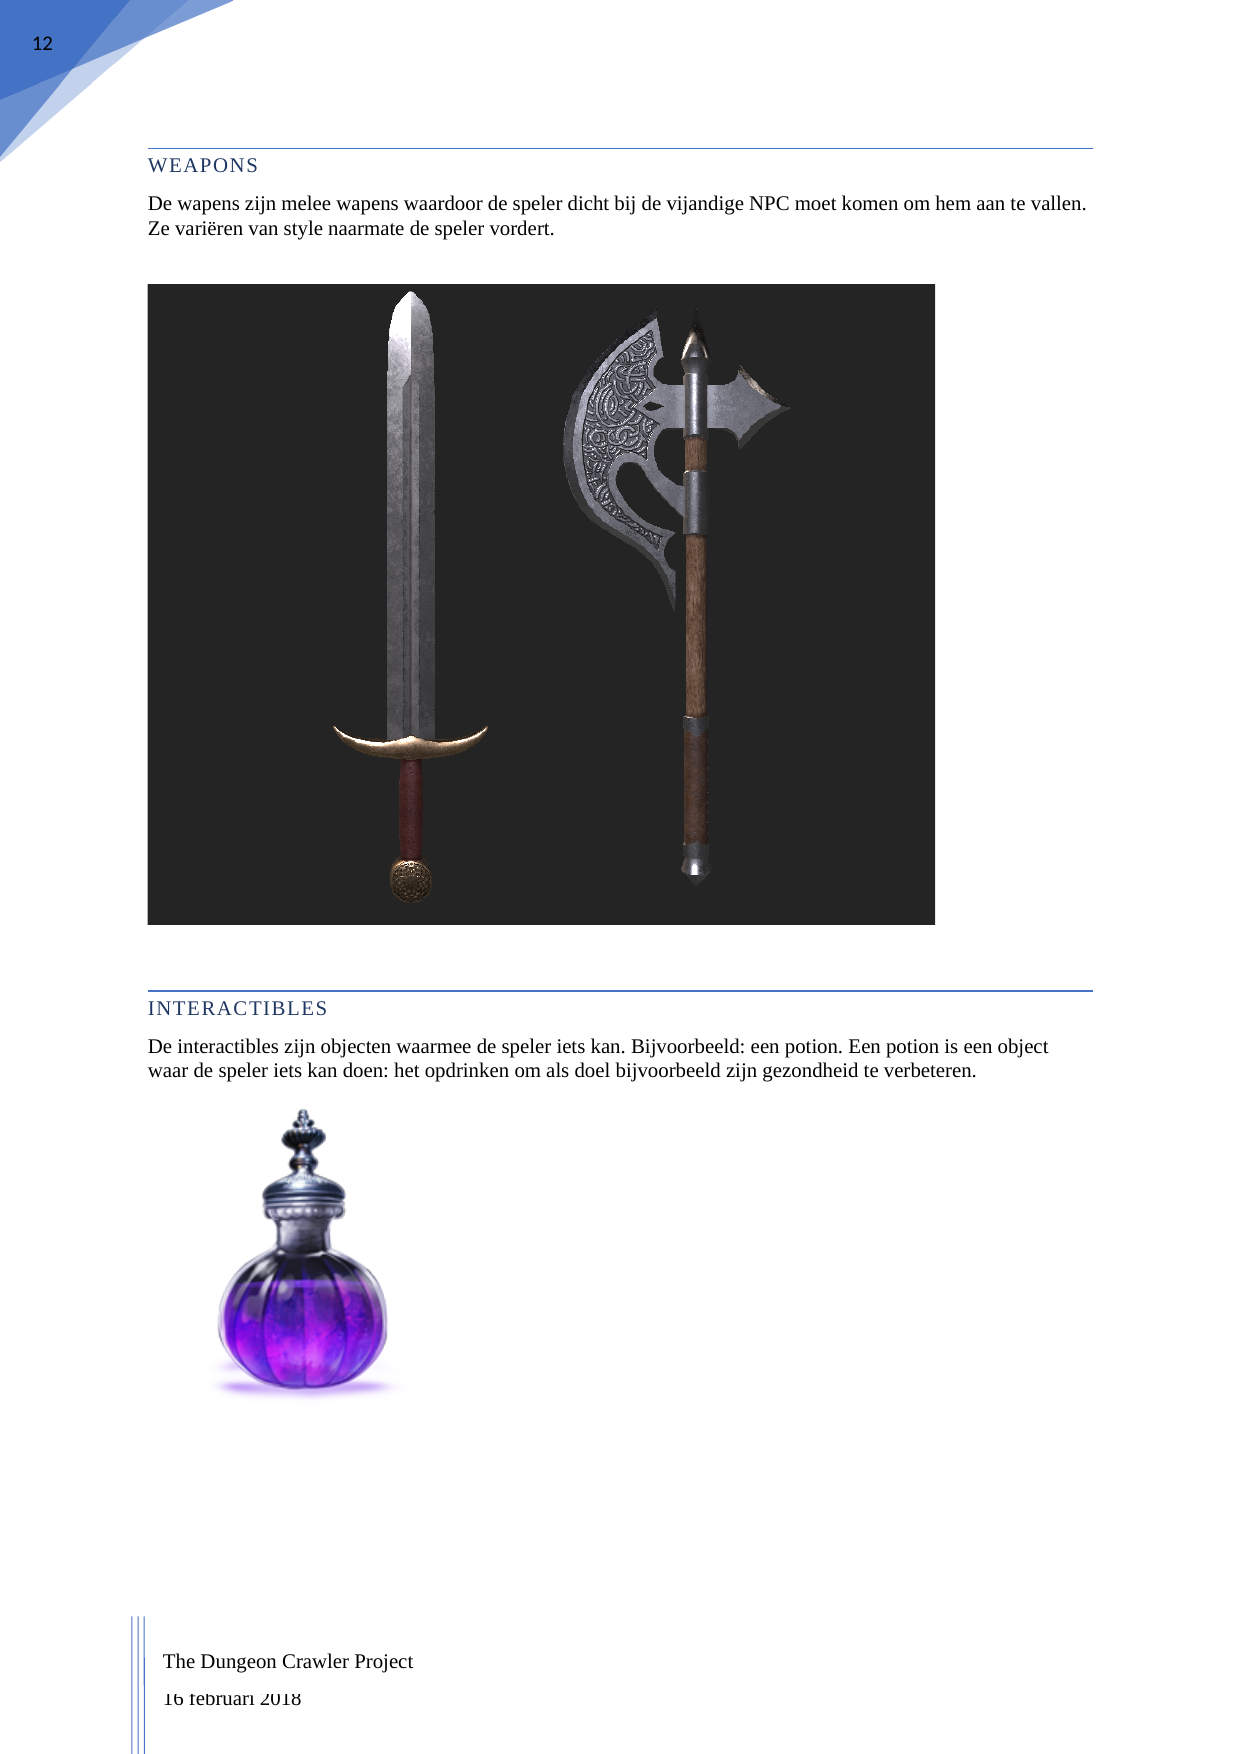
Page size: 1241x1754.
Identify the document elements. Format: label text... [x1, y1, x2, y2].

picture [147, 1092, 461, 1405]
text De wapens zijn melee wapens waardoor de speler dicht bij de vijandige NPC moet komen om hem aan te vallen. Ze variëren van style naarmate de speler vordert. [148, 191, 1093, 239]
subtitle interactibles [148, 992, 1093, 1020]
subtitle weapons [148, 149, 1093, 177]
picture [147, 284, 935, 925]
text De interactibles zijn objecten waarmee de speler iets kan. Bijvoorbeeld: een potion. Een potion is een object waar de speler iets kan doen: het opdrinken om als doel bijvoorbeeld zijn gezondheid te verbeteren. [148, 1034, 1093, 1082]
picture [0, 0, 236, 168]
